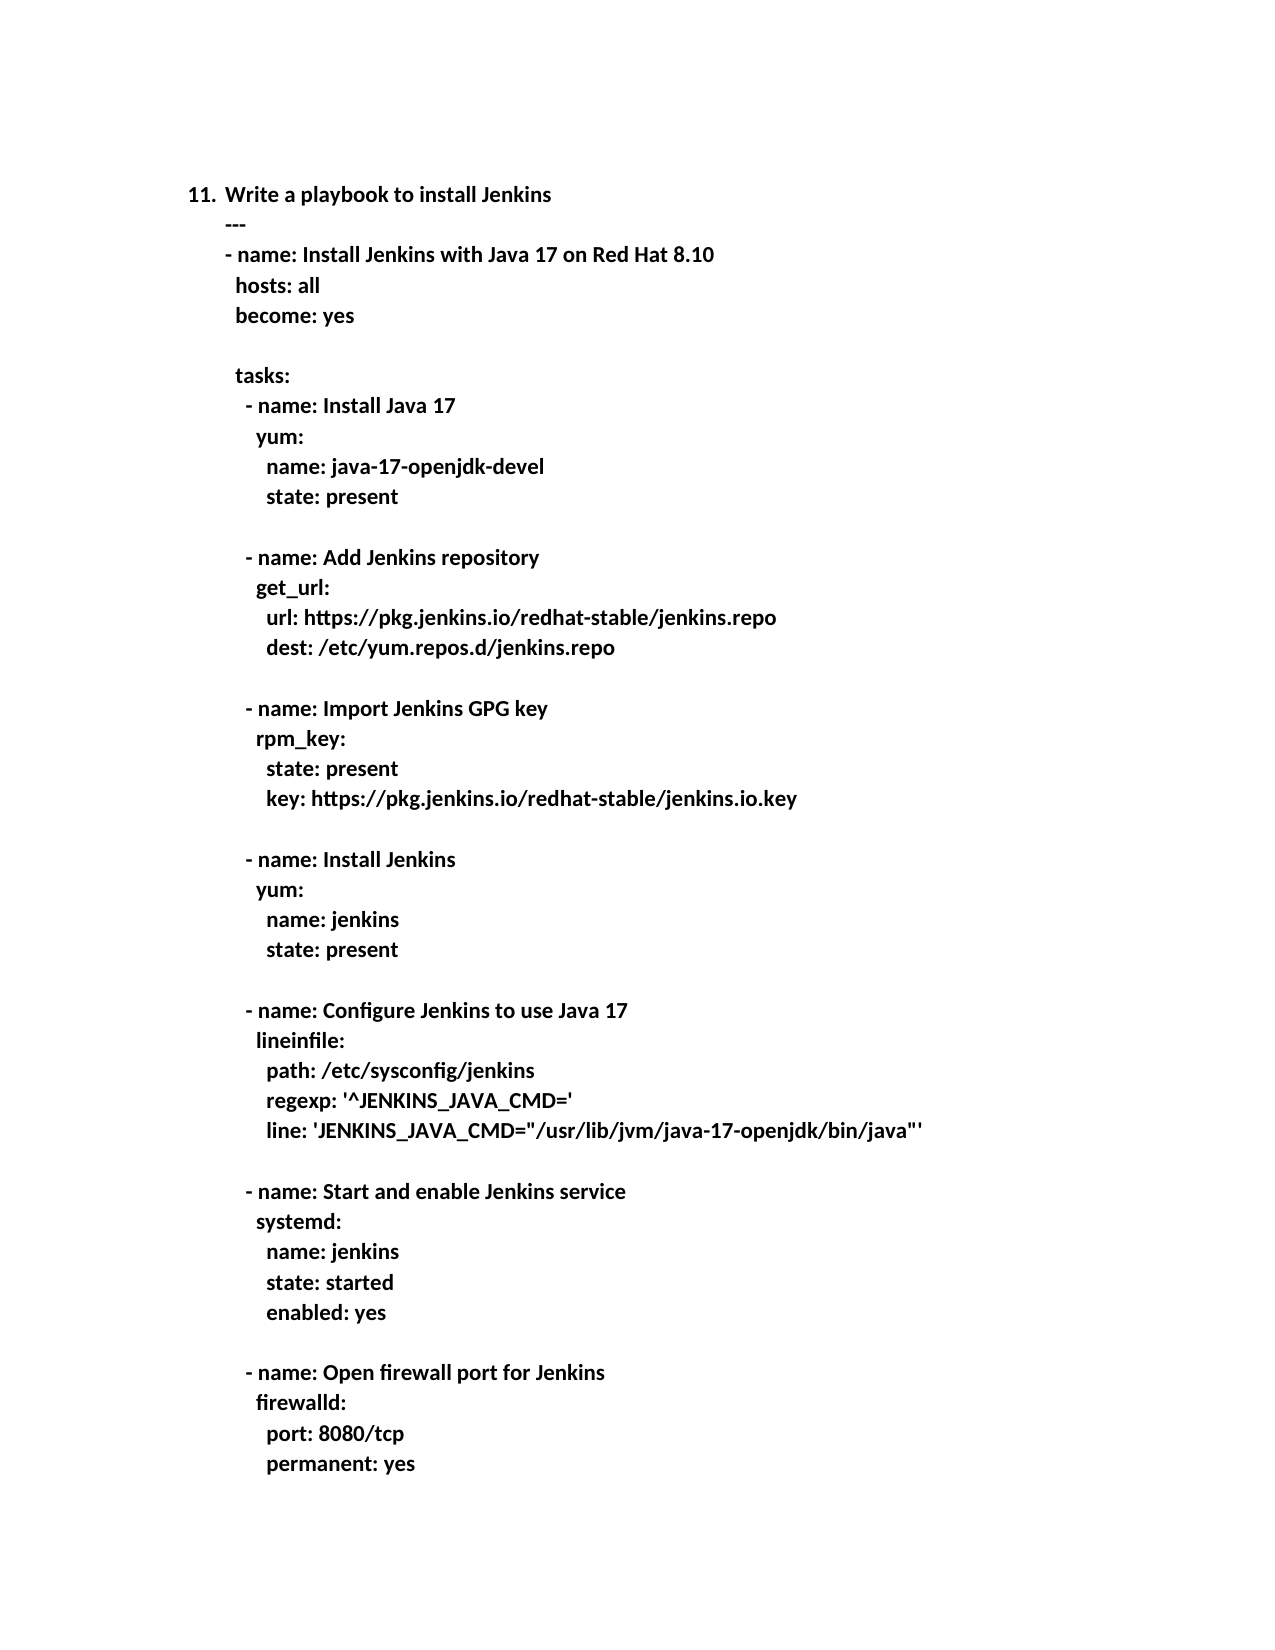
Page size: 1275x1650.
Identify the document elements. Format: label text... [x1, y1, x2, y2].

list - name: Configure Jenkins to use Java 17 [225, 996, 1125, 1024]
list state: started [225, 1268, 1125, 1296]
list port: 8080/tcp [225, 1419, 1125, 1447]
list systemd: [225, 1207, 1125, 1235]
list yum: [225, 875, 1125, 903]
list - name: Install Java 17 [225, 392, 1125, 420]
list - name: Add Jenkins repository [225, 543, 1125, 571]
list - name: Import Jenkins GPG key [225, 694, 1125, 722]
list rpm_key: [225, 724, 1125, 752]
list key: https://pkg.jenkins.io/redhat-stable/jenkins.io.key [225, 784, 1125, 812]
list - name: Install Jenkins with Java 17 on Red Hat 8.10 [225, 241, 1125, 269]
list regexp: '^JENKINS_JAVA_CMD=' [225, 1086, 1125, 1114]
list yum: [225, 422, 1125, 450]
list dest: /etc/yum.repos.d/jenkins.repo [225, 633, 1125, 661]
list name: java-17-openjdk-devel [225, 452, 1125, 480]
list state: present [225, 482, 1125, 510]
list permanent: yes [225, 1449, 1125, 1477]
list - name: Install Jenkins [225, 845, 1125, 873]
list name: jenkins [225, 1237, 1125, 1266]
list tasks: [225, 361, 1125, 389]
list state: present [225, 754, 1125, 782]
list --- [225, 210, 1125, 238]
list state: present [225, 935, 1125, 963]
list url: https://pkg.jenkins.io/redhat-stable/jenkins.repo [225, 603, 1125, 631]
list - name: Open firewall port for Jenkins [225, 1358, 1125, 1386]
list hosts: all [225, 271, 1125, 299]
list - name: Start and enable Jenkins service [225, 1177, 1125, 1205]
list enabled: yes [225, 1298, 1125, 1326]
list lineinfile: [225, 1026, 1125, 1054]
list Write a playbook to install Jenkins [187, 180, 1125, 208]
list path: /etc/sysconfig/jenkins [225, 1056, 1125, 1084]
list become: yes [225, 301, 1125, 329]
list line: 'JENKINS_JAVA_CMD="/usr/lib/jvm/java-17-openjdk/bin/java"' [225, 1117, 1125, 1145]
list name: jenkins [225, 905, 1125, 933]
list firewalld: [225, 1388, 1125, 1417]
list get_url: [225, 573, 1125, 601]
